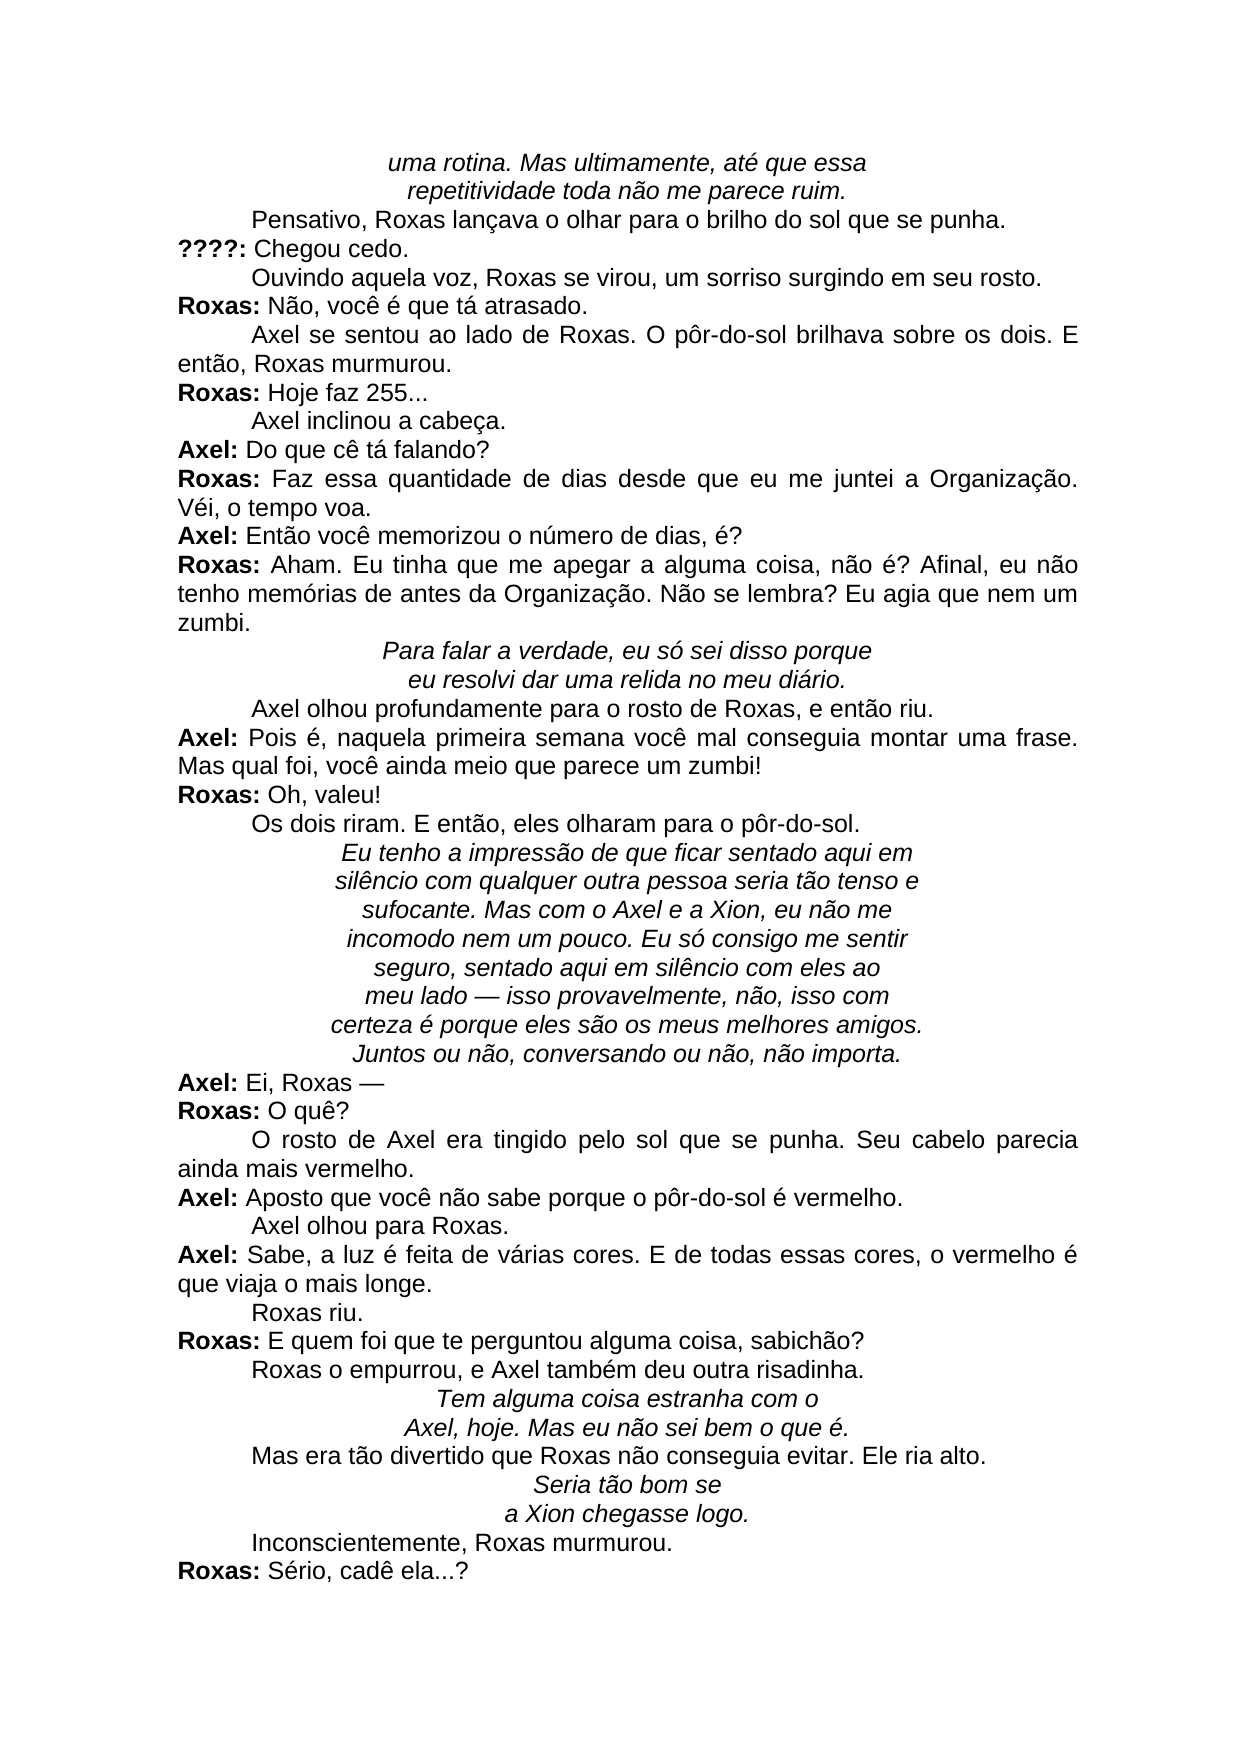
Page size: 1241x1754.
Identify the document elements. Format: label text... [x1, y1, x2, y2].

text repetitividade toda não me parece ruim. [177, 176, 1080, 205]
text Axel se sentou ao lado de Roxas. O pôr-do-sol brilhava sobre os dois. E então, Roxas murmurou. [177, 320, 1080, 378]
text incomodo nem um pouco. Eu só consigo me sentir [177, 924, 1080, 953]
text Roxas: Aham. Eu tinha que me apegar a alguma coisa, não é? Afinal, eu não tenho memórias de antes da Organização. Não se lembra? Eu agia que nem um zumbi. [177, 550, 1080, 636]
text meu lado — isso provavelmente, não, isso com [177, 981, 1080, 1010]
text Axel olhou para Roxas. [177, 1211, 1080, 1240]
text Roxas riu. [177, 1298, 1080, 1326]
text Ouvindo aquela voz, Roxas se virou, um sorriso surgindo em seu rosto. [177, 263, 1080, 291]
text Axel, hoje. Mas eu não sei bem o que é. [177, 1413, 1080, 1441]
text silêncio com qualquer outra pessoa seria tão tenso e [177, 866, 1080, 895]
text Roxas: E quem foi que te perguntou alguma coisa, sabichão? [177, 1326, 1080, 1355]
text Tem alguma coisa estranha com o [177, 1384, 1080, 1413]
text Axel: Ei, Roxas — [177, 1068, 1080, 1096]
text Axel olhou profundamente para o rosto de Roxas, e então riu. [177, 694, 1080, 723]
text Eu tenho a impressão de que ficar sentado aqui em [177, 838, 1080, 866]
text Roxas: Sério, cadê ela...? [177, 1556, 1080, 1585]
text Para falar a verdade, eu só sei disso porque [177, 636, 1080, 665]
text Roxas o empurrou, e Axel também deu outra risadinha. [177, 1355, 1080, 1384]
text Axel: Pois é, naquela primeira semana você mal conseguia montar uma frase. Mas qual foi, você ainda meio que parece um zumbi! [177, 723, 1080, 780]
text seguro, sentado aqui em silêncio com eles ao [177, 953, 1080, 981]
text Mas era tão divertido que Roxas não conseguia evitar. Ele ria alto. [177, 1441, 1080, 1470]
text a Xion chegasse logo. [177, 1499, 1080, 1528]
text Inconscientemente, Roxas murmurou. [177, 1528, 1080, 1556]
text Roxas: Faz essa quantidade de dias desde que eu me juntei a Organização. Véi, o tempo voa. [177, 464, 1080, 521]
text Axel: Sabe, a luz é feita de várias cores. E de todas essas cores, o vermelho é que viaja o mais longe. [177, 1240, 1080, 1298]
text Roxas: Oh, valeu! [177, 780, 1080, 809]
text Pensativo, Roxas lançava o olhar para o brilho do sol que se punha. [177, 205, 1080, 234]
text ????: Chegou cedo. [177, 234, 1080, 263]
text Roxas: O quê? [177, 1096, 1080, 1125]
text Axel: Então você memorizou o número de dias, é? [177, 521, 1080, 550]
text uma rotina. Mas ultimamente, até que essa [177, 148, 1080, 176]
text Axel inclinou a cabeça. [177, 406, 1080, 435]
text Seria tão bom se [177, 1470, 1080, 1499]
text Os dois riram. E então, eles olharam para o pôr-do-sol. [177, 809, 1080, 838]
text certeza é porque eles são os meus melhores amigos. [177, 1010, 1080, 1039]
text Axel: Do que cê tá falando? [177, 435, 1080, 464]
text sufocante. Mas com o Axel e a Xion, eu não me [177, 895, 1080, 924]
text Juntos ou não, conversando ou não, não importa. [177, 1039, 1080, 1068]
text eu resolvi dar uma relida no meu diário. [177, 665, 1080, 694]
text Axel: Aposto que você não sabe porque o pôr-do-sol é vermelho. [177, 1183, 1080, 1211]
text O rosto de Axel era tingido pelo sol que se punha. Seu cabelo parecia ainda mais vermelho. [177, 1125, 1080, 1183]
text Roxas: Não, você é que tá atrasado. [177, 291, 1080, 320]
text Roxas: Hoje faz 255... [177, 378, 1080, 406]
